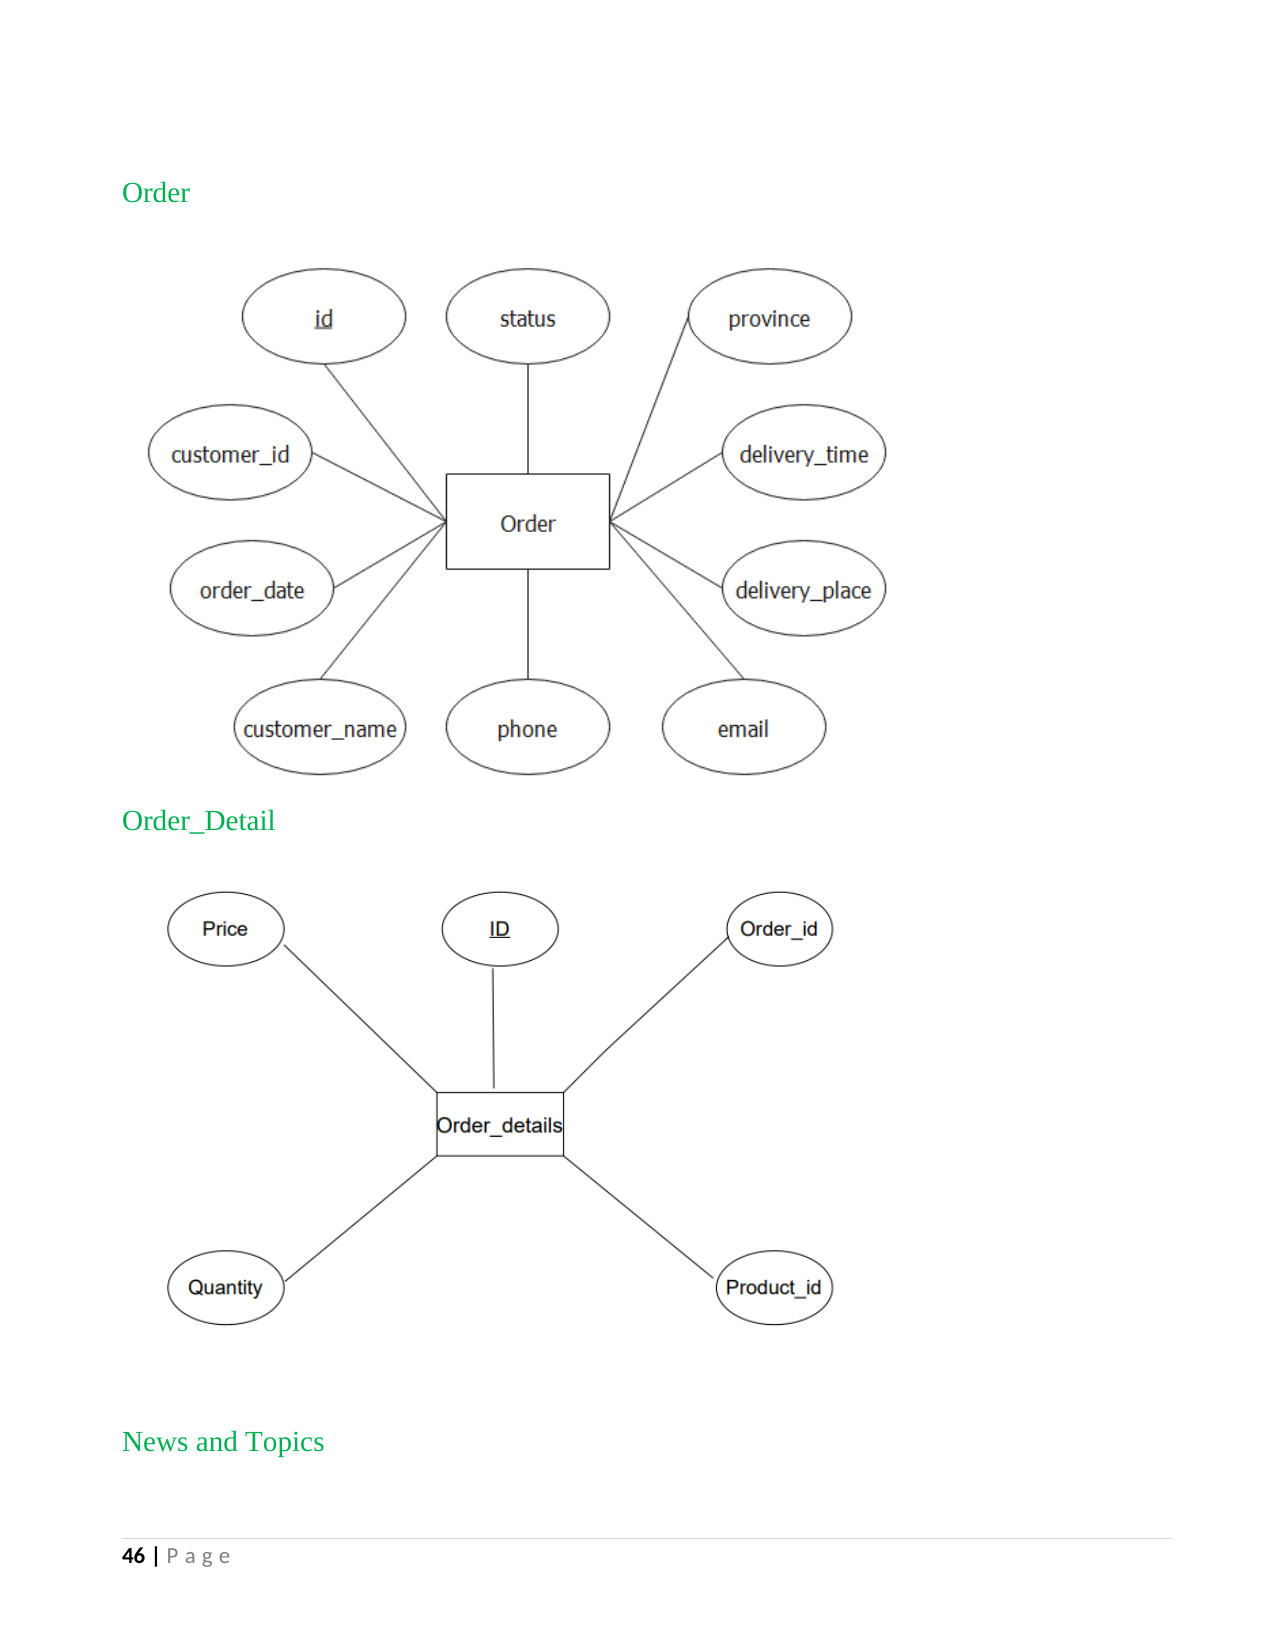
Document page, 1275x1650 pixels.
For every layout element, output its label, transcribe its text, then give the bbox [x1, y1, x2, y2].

subtitle News and Topics [122, 1424, 1172, 1457]
picture [121, 233, 915, 778]
subtitle Order [122, 175, 1172, 208]
subtitle Order_Detail [122, 803, 1172, 836]
picture [121, 861, 871, 1346]
